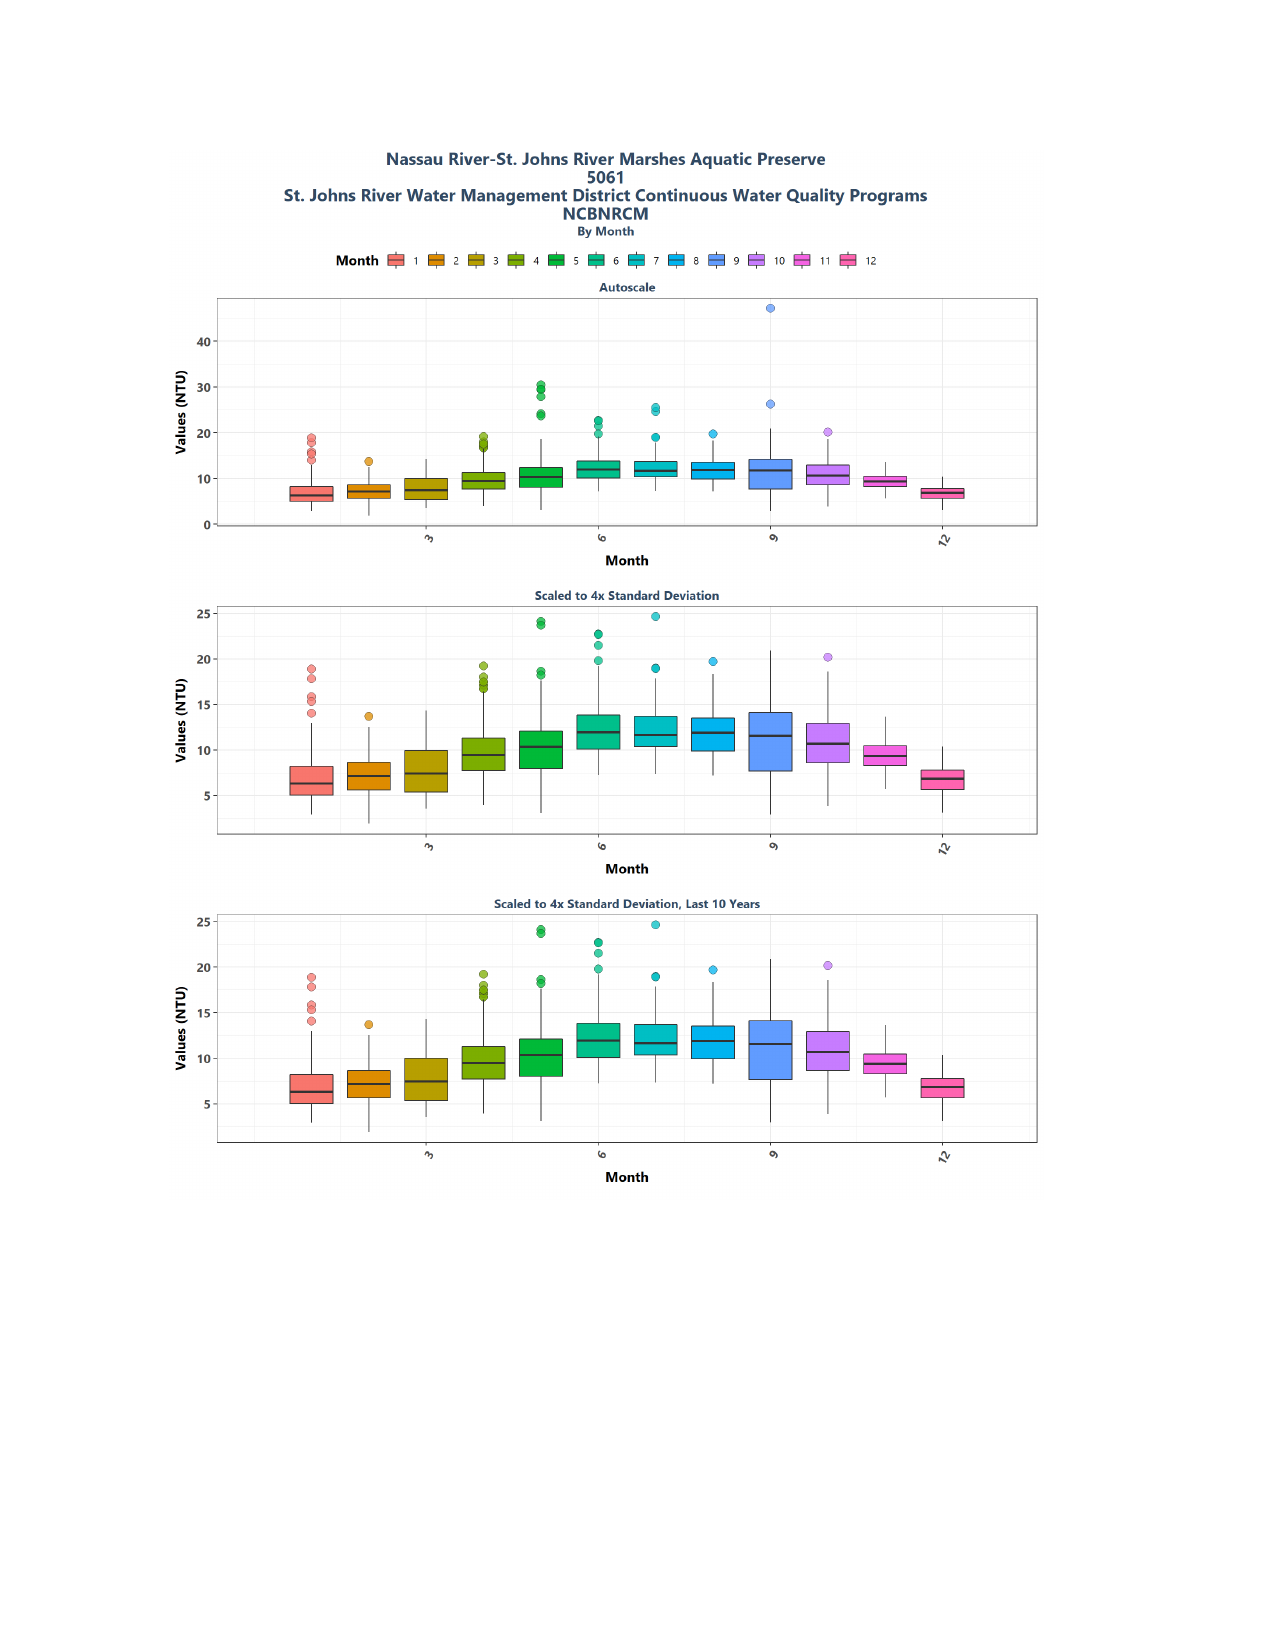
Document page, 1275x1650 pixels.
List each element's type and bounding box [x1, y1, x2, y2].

picture [168, 150, 1044, 1200]
